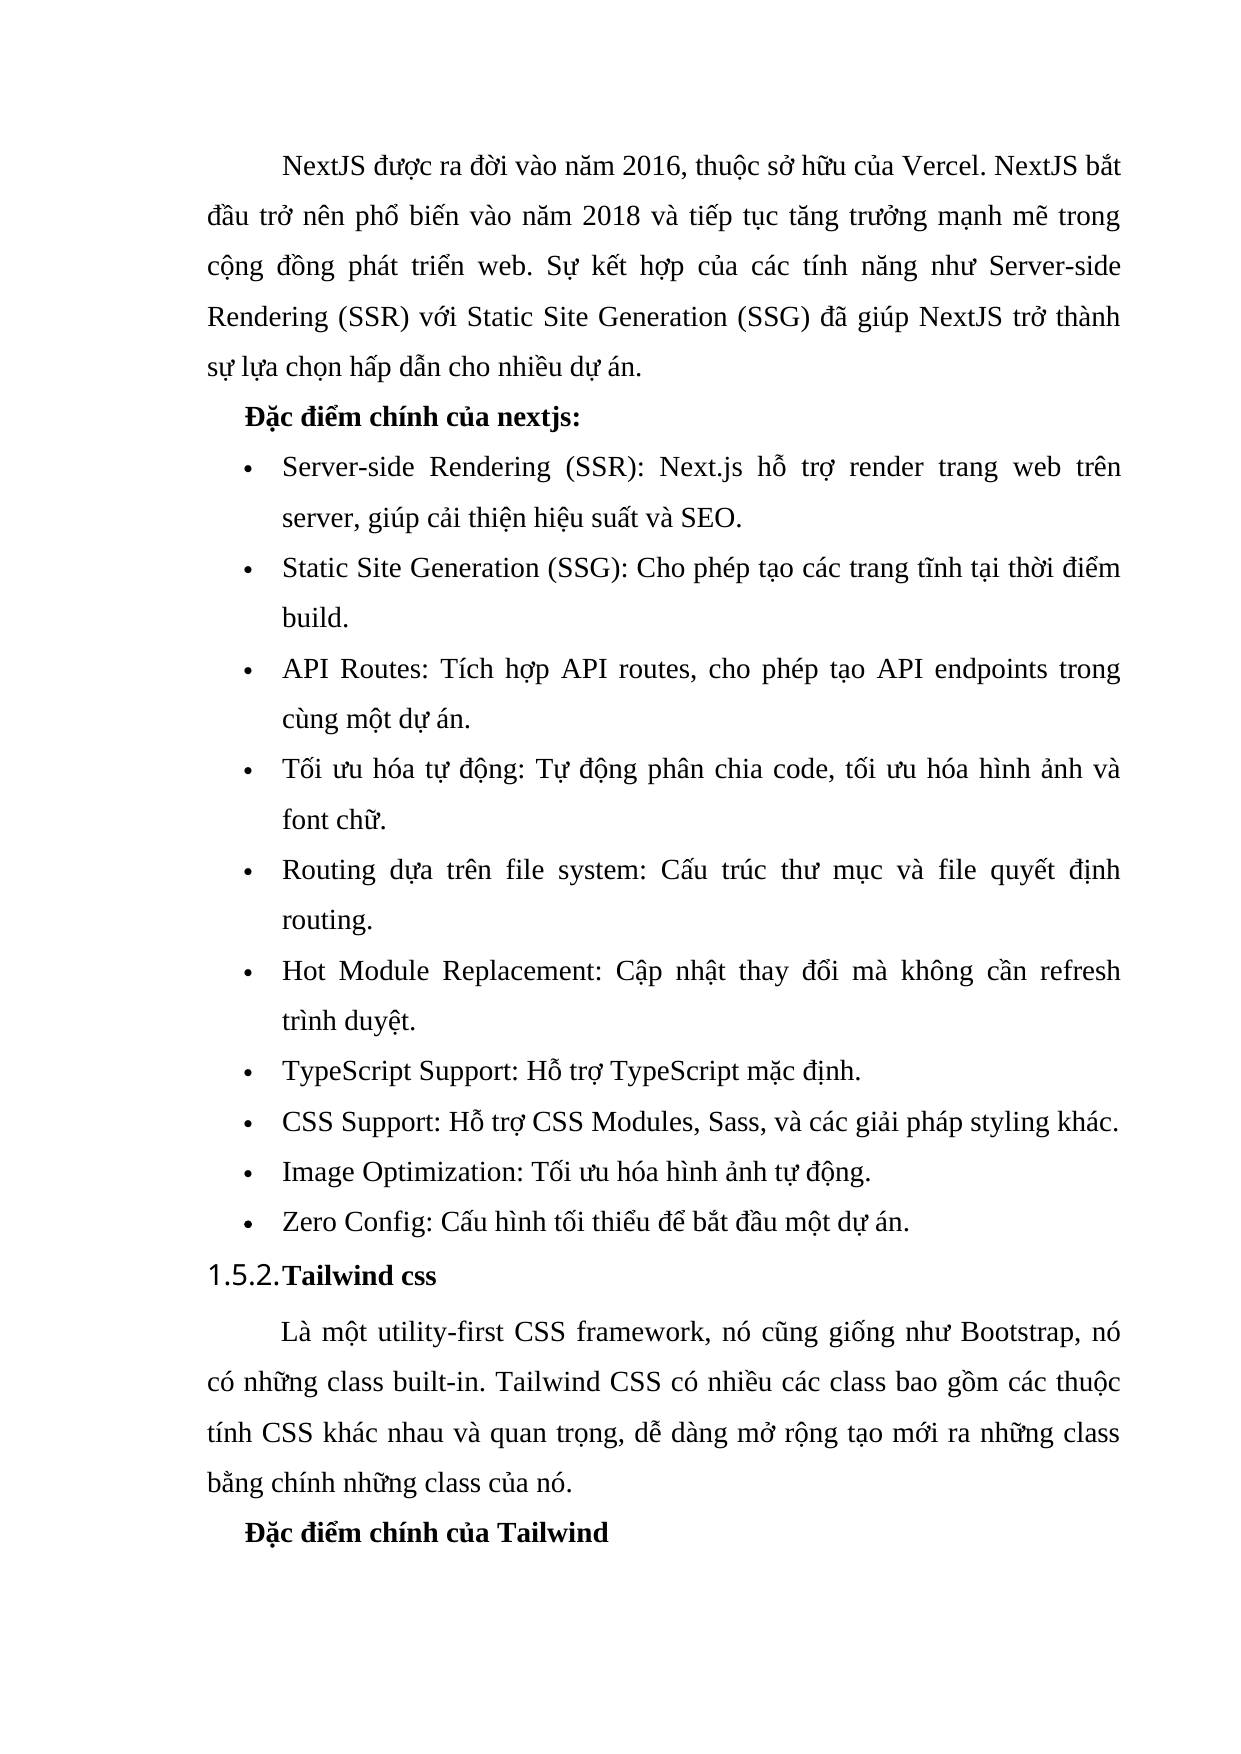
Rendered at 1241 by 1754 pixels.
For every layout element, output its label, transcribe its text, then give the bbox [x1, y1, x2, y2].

text NextJS được ra đời vào năm 2016, thuộc sở hữu của Vercel. NextJS bắt đầu trở nên phổ biến vào năm 2018 và tiếp tục tăng trưởng mạnh mẽ trong cộng đồng phát triển web. Sự kết hợp của các tính năng như Server-side Rendering (SSR) với Static Site Generation (SSG) đã giúp NextJS trở thành sự lựa chọn hấp dẫn cho nhiều dự án. [207, 148, 1122, 382]
list CSS Support: Hỗ trợ CSS Modules, Sass, và các giải pháp styling khác. [244, 1104, 1122, 1137]
subtitle Tailwind css [207, 1254, 1122, 1294]
list Image Optimization: Tối ưu hóa hình ảnh tự động. [244, 1154, 1122, 1187]
list Server-side Rendering (SSR): Next.js hỗ trợ render trang web trên server, giúp cải thiện hiệu suất và SEO. [244, 449, 1122, 533]
list Tối ưu hóa tự động: Tự động phân chia code, tối ưu hóa hình ảnh và font chữ. [244, 751, 1122, 835]
list API Routes: Tích hợp API routes, cho phép tạo API endpoints trong cùng một dự án. [244, 651, 1122, 735]
text Là một utility-first CSS framework, nó cũng giống như Bootstrap, nó có những class built-in. Tailwind CSS có nhiều các class bao gồm các thuộc tính CSS khác nhau và quan trọng, dễ dàng mở rộng tạo mới ra những class bằng chính những class của nó. [207, 1314, 1122, 1498]
list Hot Module Replacement: Cập nhật thay đổi mà không cần refresh trình duyệt. [244, 953, 1122, 1037]
list Routing dựa trên file system: Cấu trúc thư mục và file quyết định routing. [244, 852, 1122, 936]
text Đặc điểm chính của nextjs: [207, 399, 1122, 433]
list Zero Config: Cấu hình tối thiểu để bắt đầu một dự án. [244, 1204, 1122, 1238]
text Đặc điểm chính của Tailwind [207, 1515, 1122, 1549]
list Static Site Generation (SSG): Cho phép tạo các trang tĩnh tại thời điểm build. [244, 550, 1122, 634]
list TypeScript Support: Hỗ trợ TypeScript mặc định. [244, 1053, 1122, 1087]
